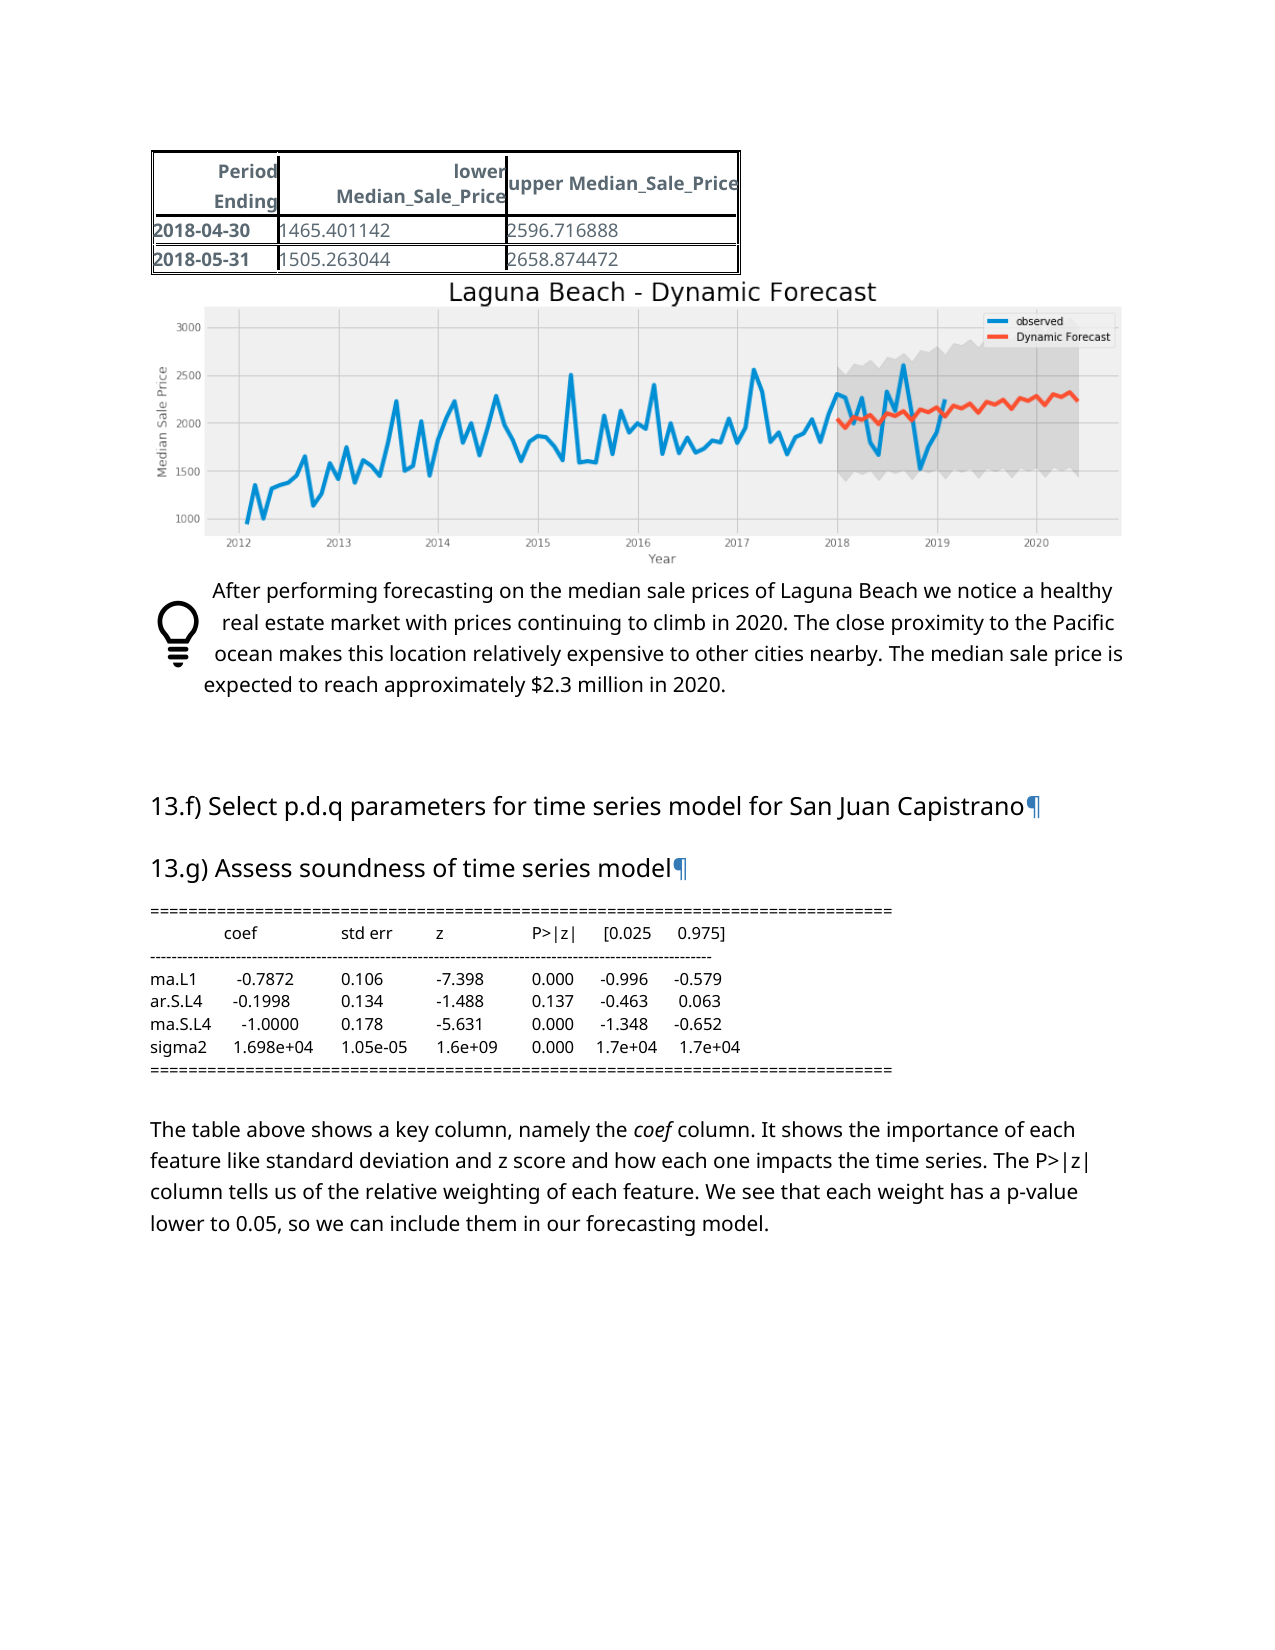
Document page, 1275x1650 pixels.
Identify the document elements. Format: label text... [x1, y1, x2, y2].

text ============================================================================== [150, 899, 1125, 922]
text The table above shows a key column, namely the coef column. It shows the importance of each feature like standard deviation and z score and how each one impacts the time series. The P>|z| column tells us of the relative weighting of each feature. We see that each weight has a p-value lower to 0.05, so we can include them in our forecasting model. [150, 1112, 1125, 1237]
table_cell 1465.401142 [280, 217, 505, 243]
text --------------------------------------------------------------------------------------------------------- [150, 944, 1125, 967]
table_header Period Ending [154, 152, 278, 214]
table_cell 2658.874472 [506, 243, 739, 271]
text coef std err z P>|z| [0.025 0.975] [150, 922, 1125, 944]
picture [152, 597, 203, 670]
table_header lower Median_Sale_Price [278, 153, 506, 214]
table_cell 1505.263044 [278, 246, 506, 271]
picture [150, 274, 1127, 574]
table_cell 2018-04-30 [154, 214, 277, 243]
table_header upper Median_Sale_Price [506, 153, 737, 214]
text sigma2 1.698e+04 1.05e-05 1.6e+09 0.000 1.7e+04 1.7e+04 [150, 1035, 1125, 1058]
text 13.g) Assess soundness of time series model¶ [150, 851, 1125, 885]
text ma.L1 -0.7872 0.106 -7.398 0.000 -0.996 -0.579 [150, 967, 1125, 990]
table_cell 2018-05-31 [152, 243, 278, 271]
text ma.S.L4 -1.0000 0.178 -5.631 0.000 -1.348 -0.652 [150, 1013, 1125, 1035]
text After performing forecasting on the median sale prices of Laguna Beach we notice a healthy real estate market with prices continuing to climb in 2020. The close proximity to the Pacific ocean makes this location relatively expensive to other cities nearby. The median sale price is expected to reach approximately $2.3 million in 2020. [150, 574, 1125, 698]
table_cell 2596.716888 [508, 214, 737, 243]
text ar.S.L4 -0.1998 0.134 -1.488 0.137 -0.463 0.063 [150, 990, 1125, 1013]
text ============================================================================== [150, 1058, 1125, 1081]
text 13.f) Select p.d.q parameters for time series model for San Juan Capistrano¶ [150, 789, 1125, 823]
